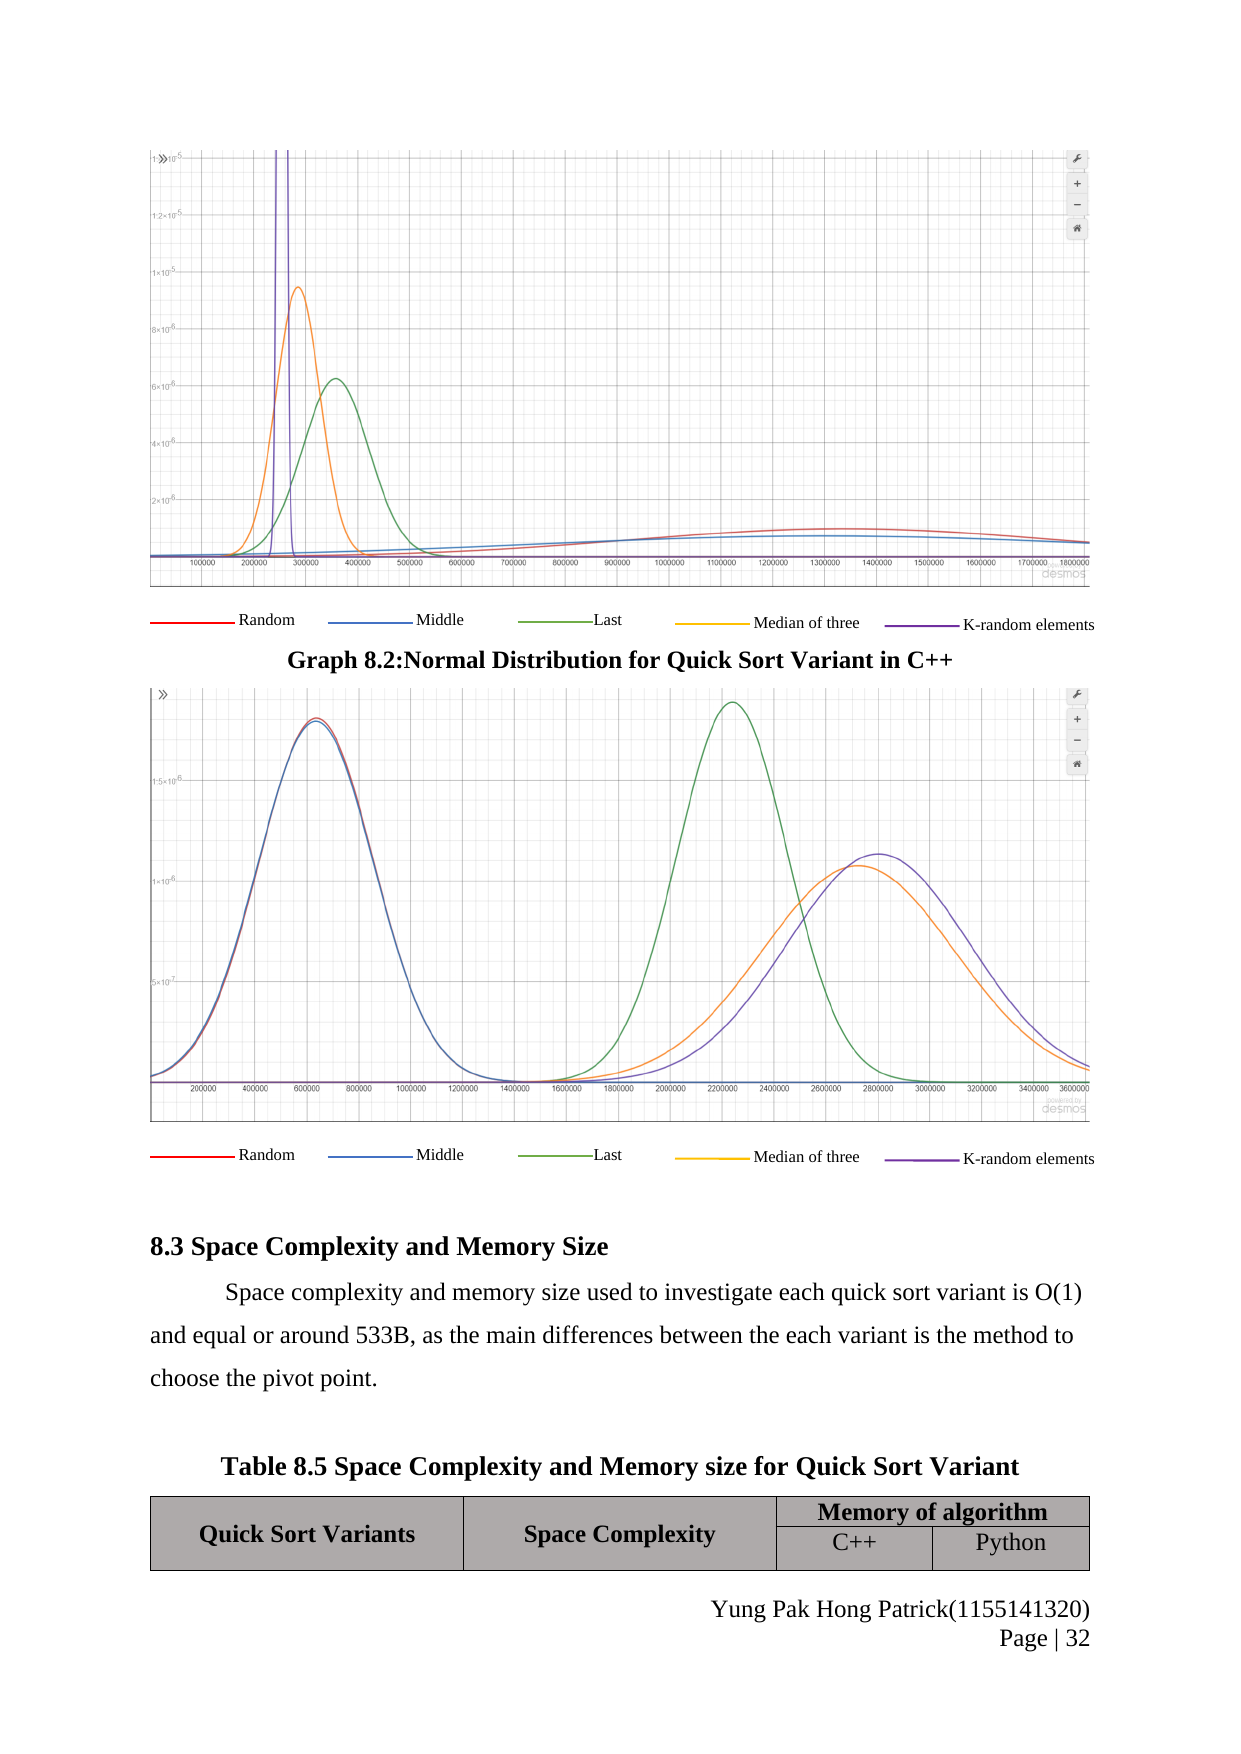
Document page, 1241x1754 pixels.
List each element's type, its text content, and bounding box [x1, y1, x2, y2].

table_header Memory of algorithm [777, 1497, 1089, 1526]
table_header Quick Sort Variants [151, 1497, 463, 1570]
table_cell C++ [777, 1527, 932, 1570]
table_header Space Complexity [464, 1497, 776, 1570]
text Graph 8.2:Normal Distribution for Quick Sort Variant in C++ [150, 645, 1090, 674]
picture [150, 688, 1090, 1122]
table_cell Python [933, 1527, 1089, 1570]
text 8.3 Space Complexity and Memory Size [150, 1230, 1090, 1262]
text Space complexity and memory size used to investigate each quick sort variant is O(1) and equal or around 533B, as the main differences between the each variant is the method to choose the pivot point. [150, 1277, 1090, 1392]
text Table 8.5 Space Complexity and Memory size for Quick Sort Variant [150, 1449, 1090, 1481]
picture [150, 150, 1090, 587]
